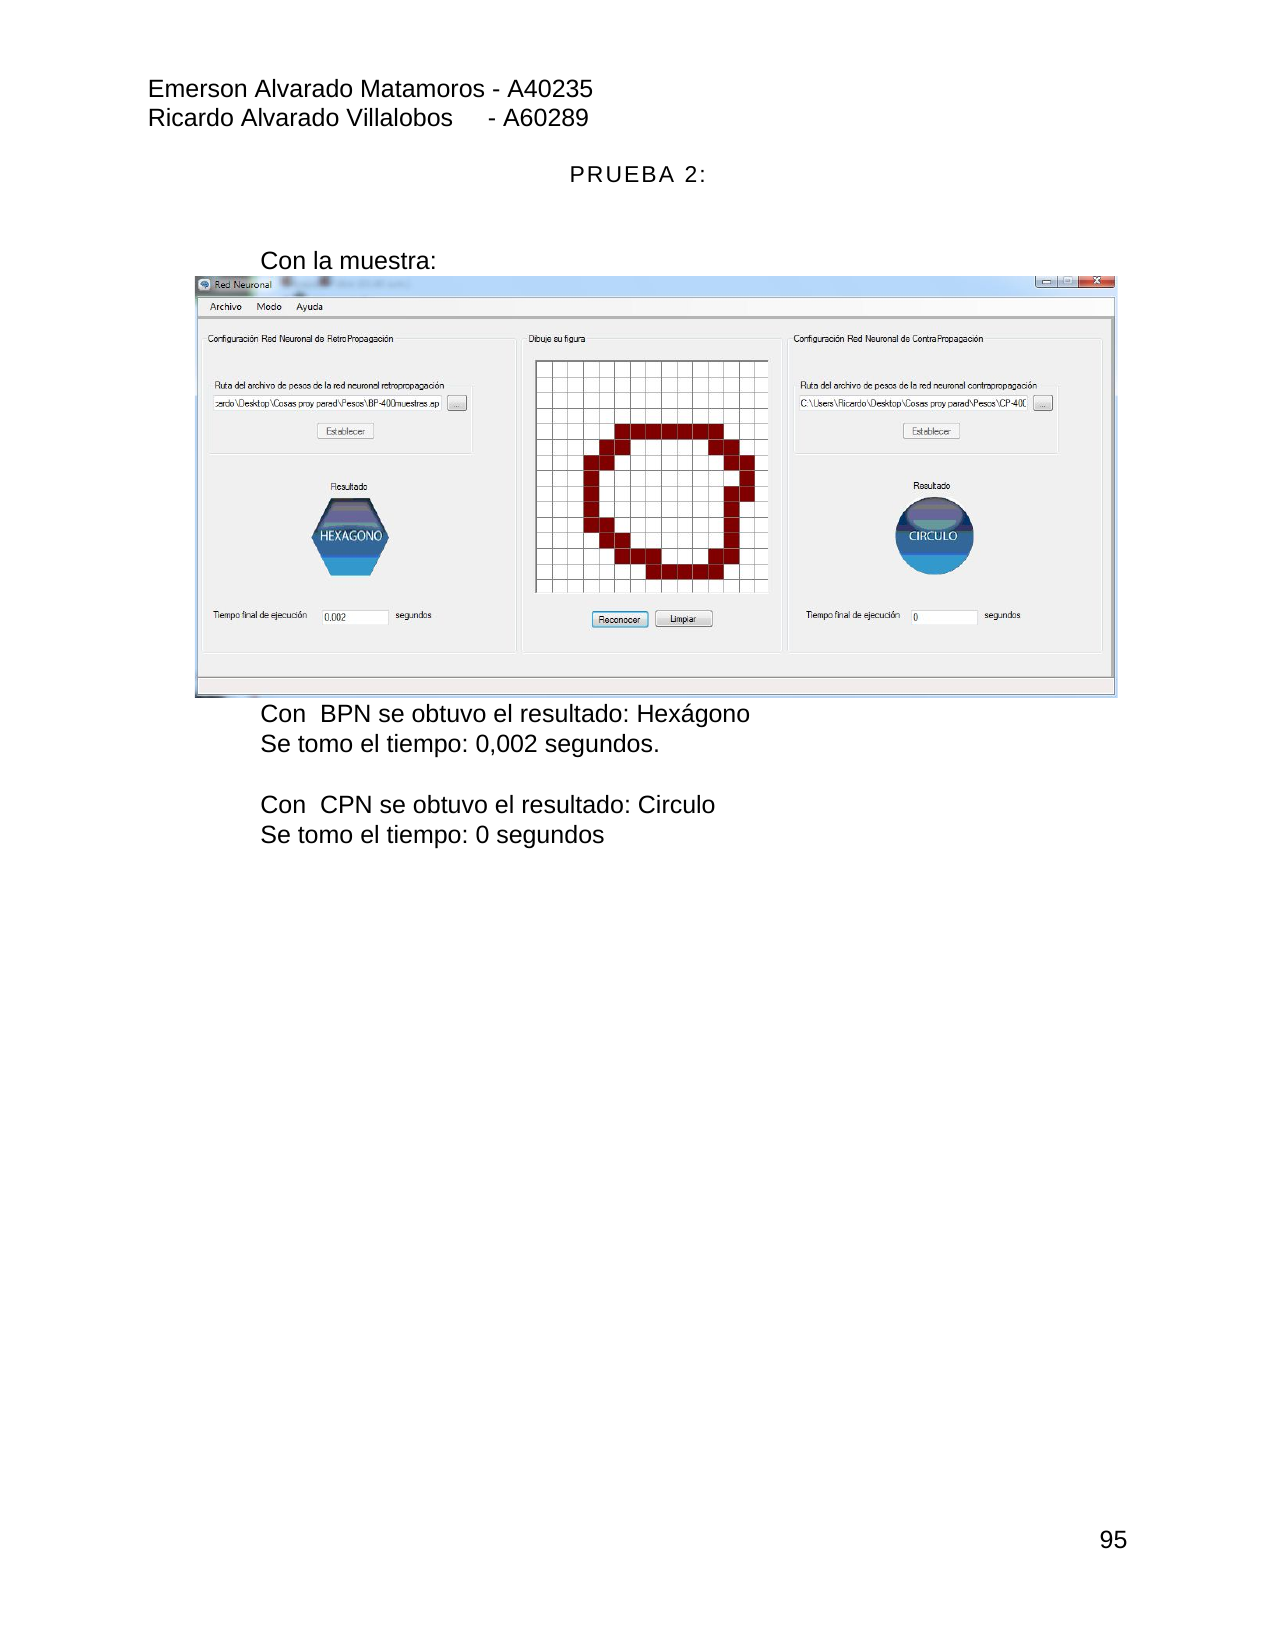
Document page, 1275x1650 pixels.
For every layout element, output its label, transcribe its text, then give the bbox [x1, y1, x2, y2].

list Se tomo el tiempo: 0 segundos [260, 820, 1127, 848]
list Se tomo el tiempo: 0,002 segundos. [260, 729, 1127, 758]
picture [194, 276, 1118, 698]
list Con la muestra: [224, 246, 1127, 275]
list Con BPN se obtuvo el resultado: Hexágono [260, 699, 1127, 728]
subtitle Prueba 2: [148, 161, 1127, 188]
list Con CPN se obtuvo el resultado: Circulo [260, 790, 1127, 818]
